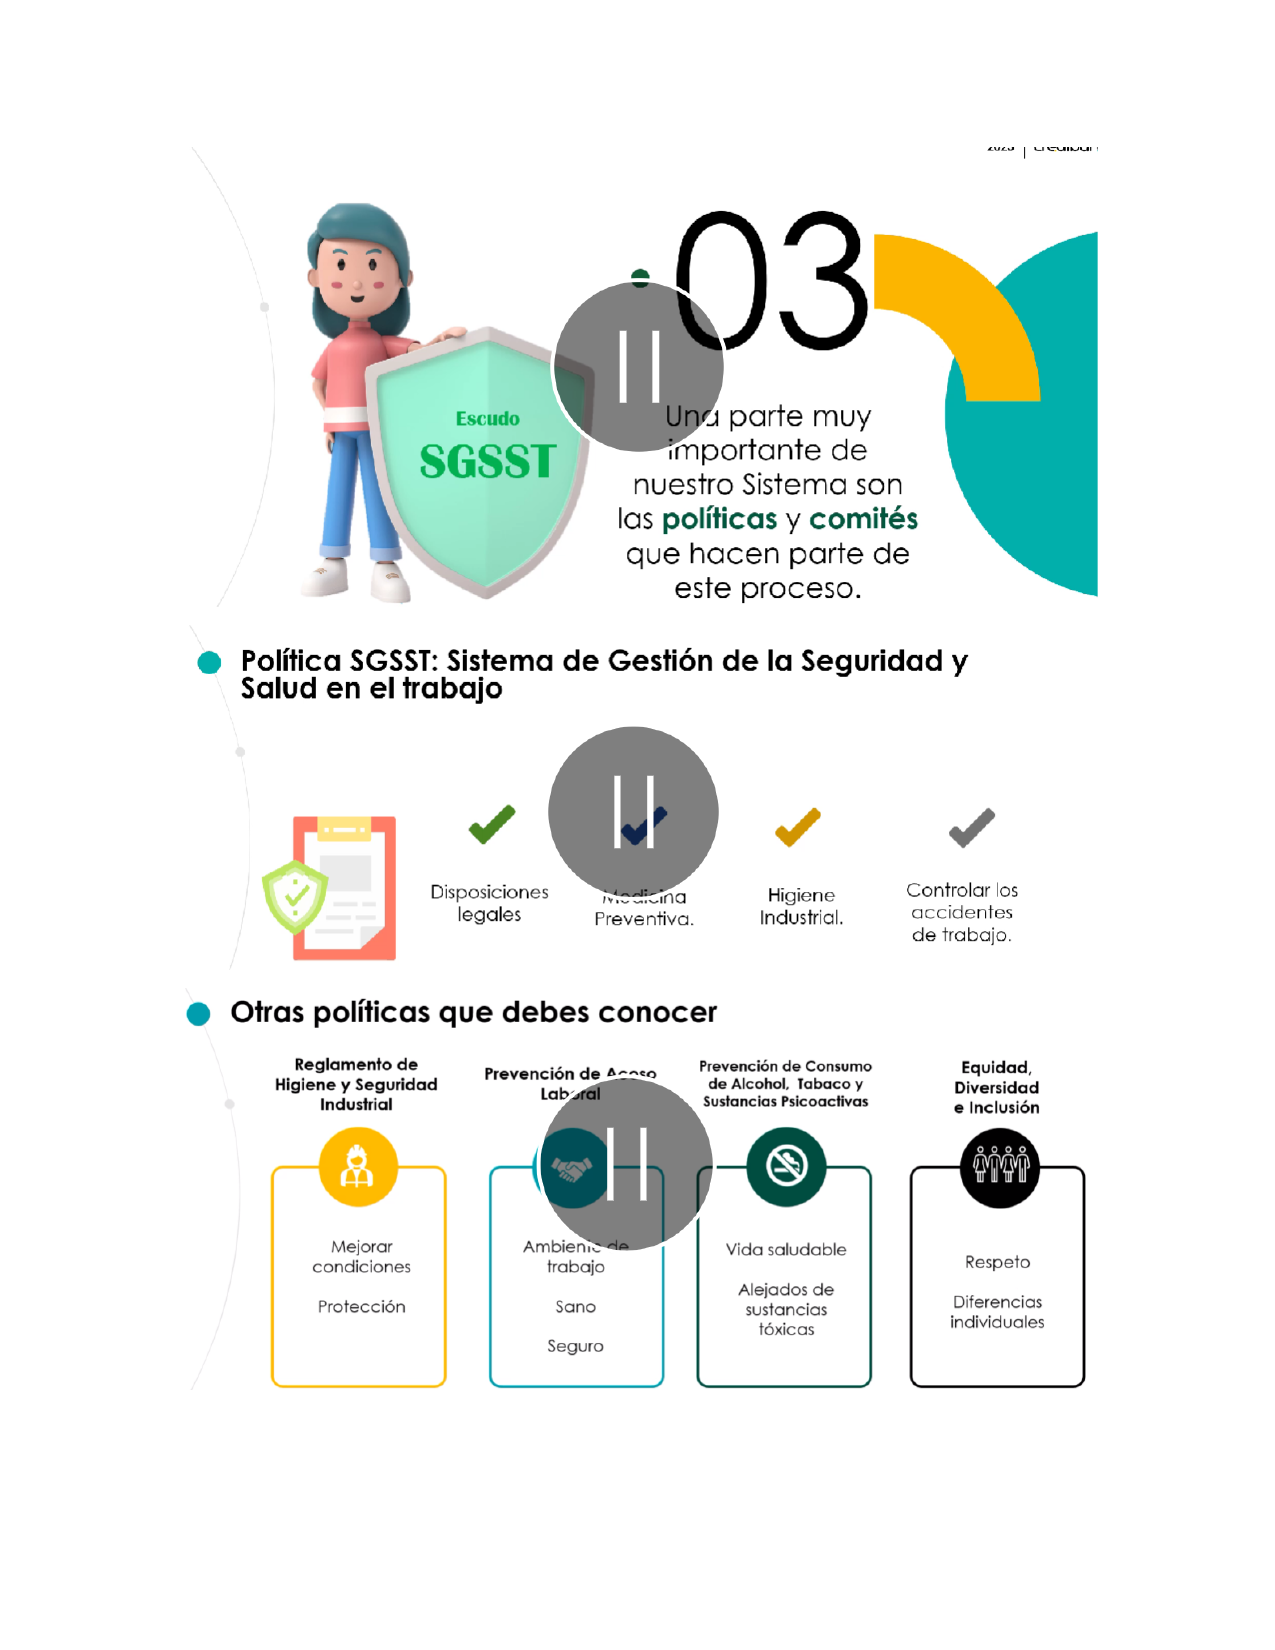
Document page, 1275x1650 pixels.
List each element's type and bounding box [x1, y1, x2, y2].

picture [177, 147, 1098, 607]
picture [177, 625, 1098, 970]
picture [177, 988, 1098, 1390]
